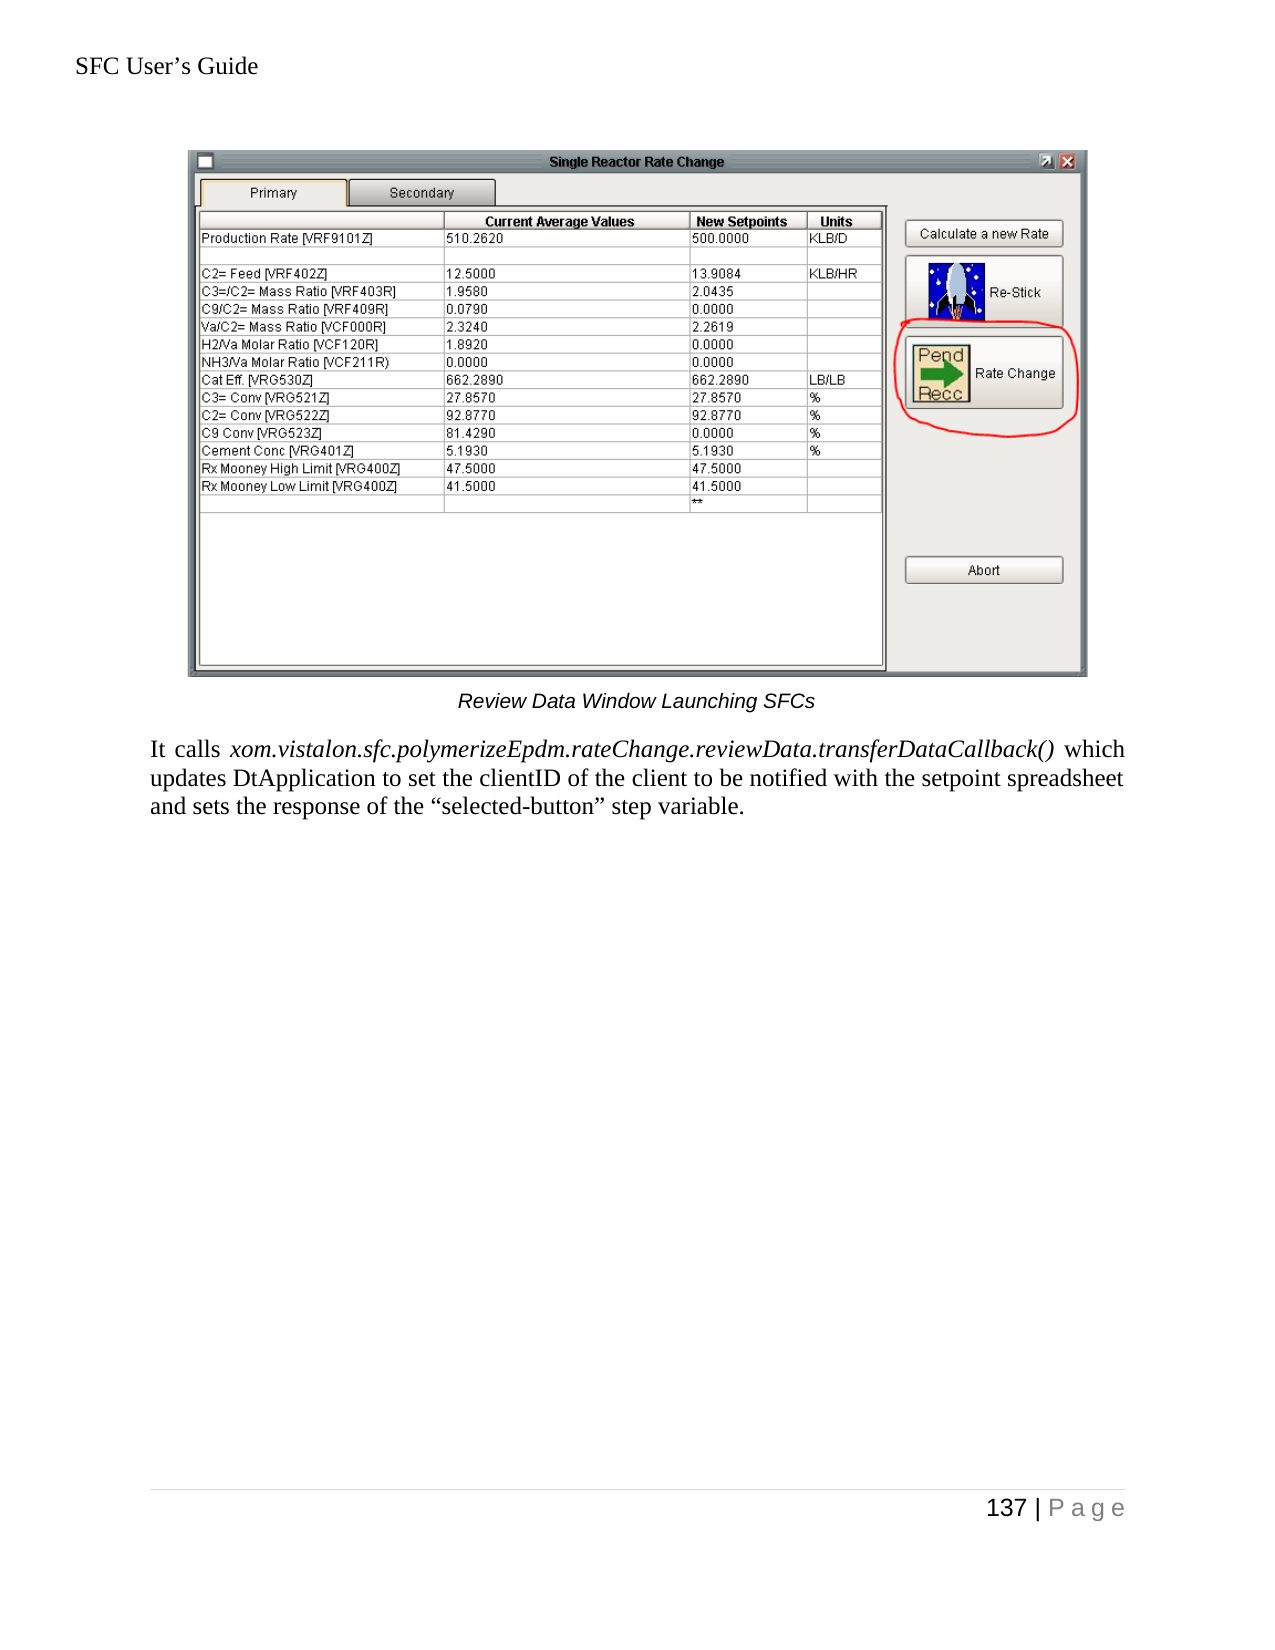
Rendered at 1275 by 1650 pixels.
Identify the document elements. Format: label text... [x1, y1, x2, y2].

picture [187, 150, 1088, 677]
text Review Data Window Launching SFCs [150, 689, 1125, 713]
text It calls xom.vistalon.sfc.polymerizeEpdm.rateChange.reviewData.transferDataCallback() which updates DtApplication to set the clientID of the client to be notified with the setpoint spreadsheet and sets the response of the “selected-button” step variable. [150, 734, 1125, 820]
